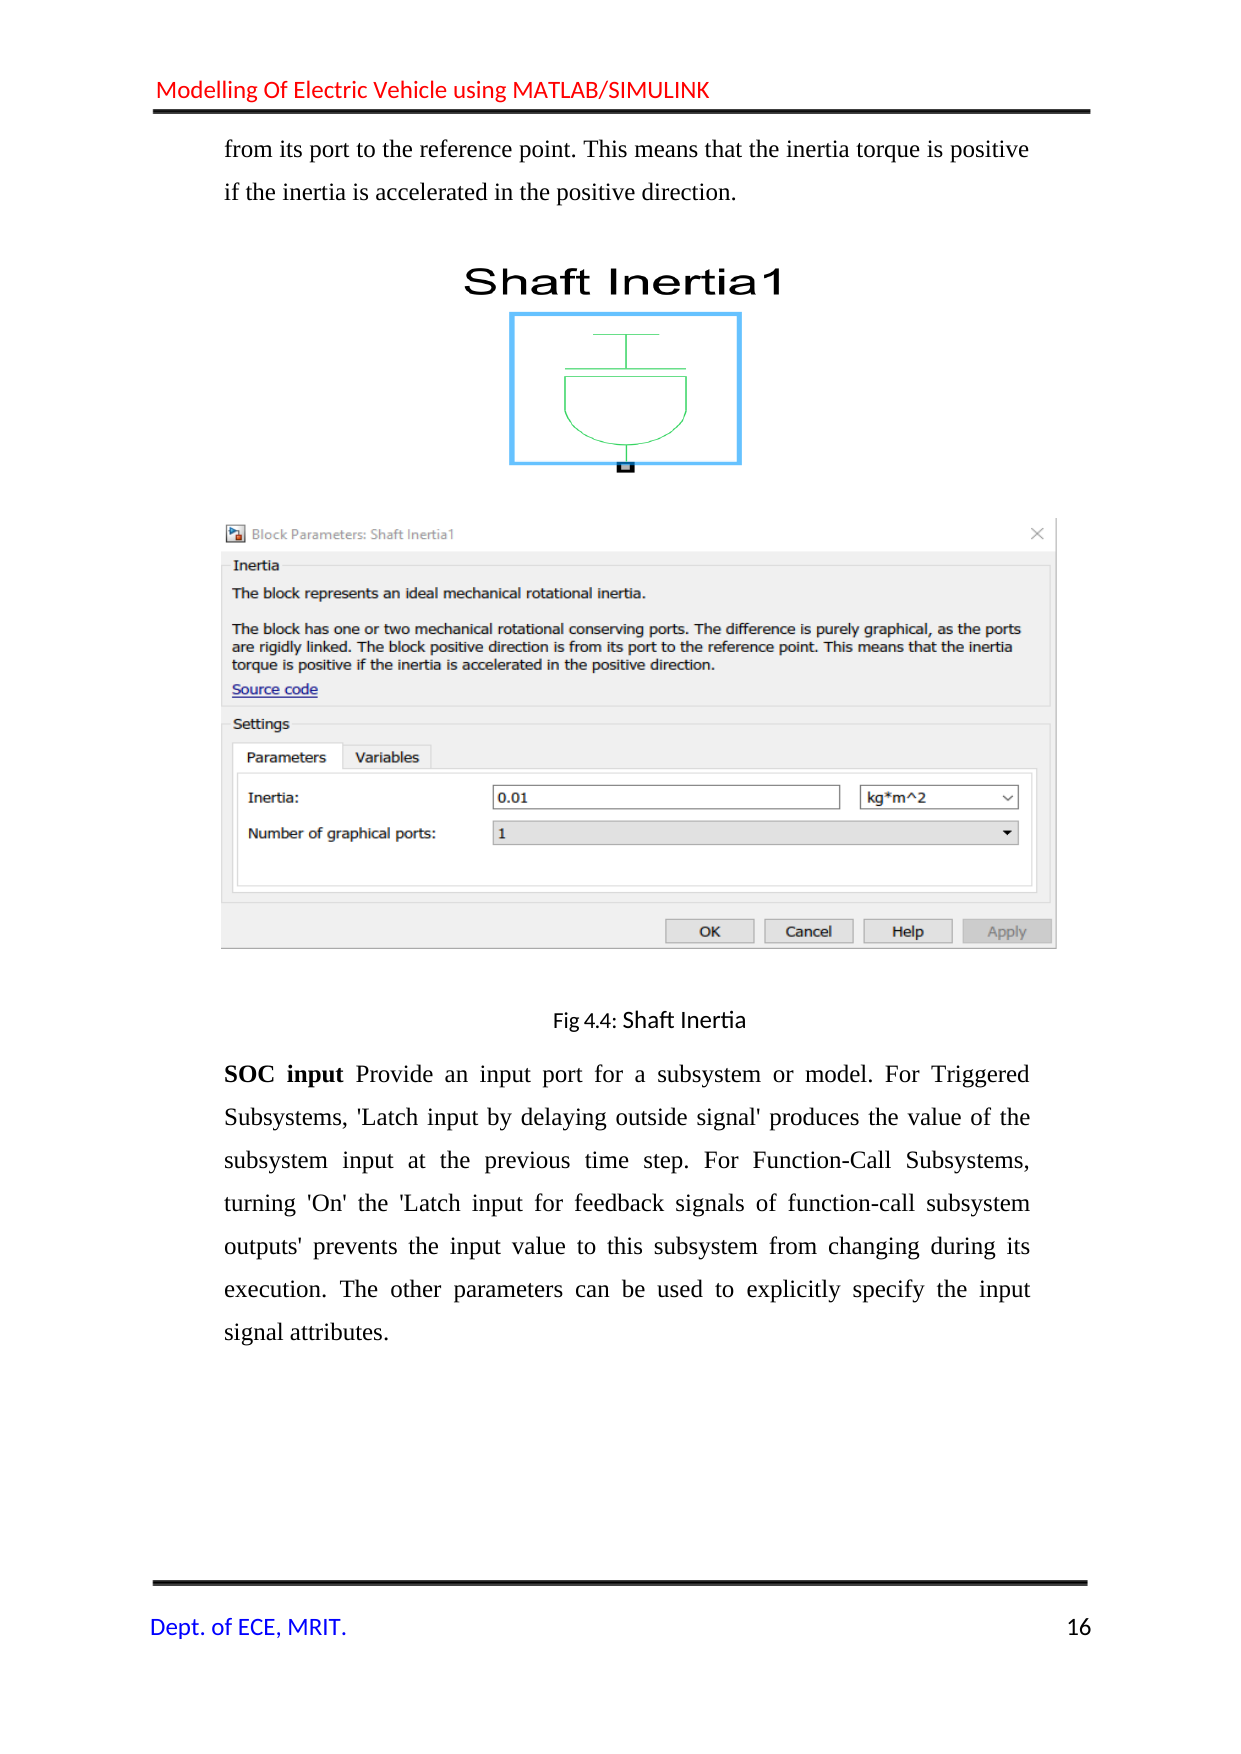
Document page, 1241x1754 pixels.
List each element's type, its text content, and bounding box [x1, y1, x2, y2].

picture [221, 518, 1057, 949]
text Fig 4.4: Shaft Inertia [186, 1004, 1090, 1035]
picture [426, 241, 829, 488]
picture [150, 109, 1094, 114]
picture [150, 1580, 1091, 1586]
text SOC input Provide an input port for a subsystem or model. For Triggered Subsystems, 'Latch input by delaying outside signal' produces the value of the subsystem input at the previous time step. For Function-Call Subsystems, turning 'On' the 'Latch input for feedback signals of function-call subsystem outputs' prevents the input value to this subsystem from changing during its execution. The other parameters can be used to explicitly specify the input signal attributes. [224, 1059, 1031, 1346]
